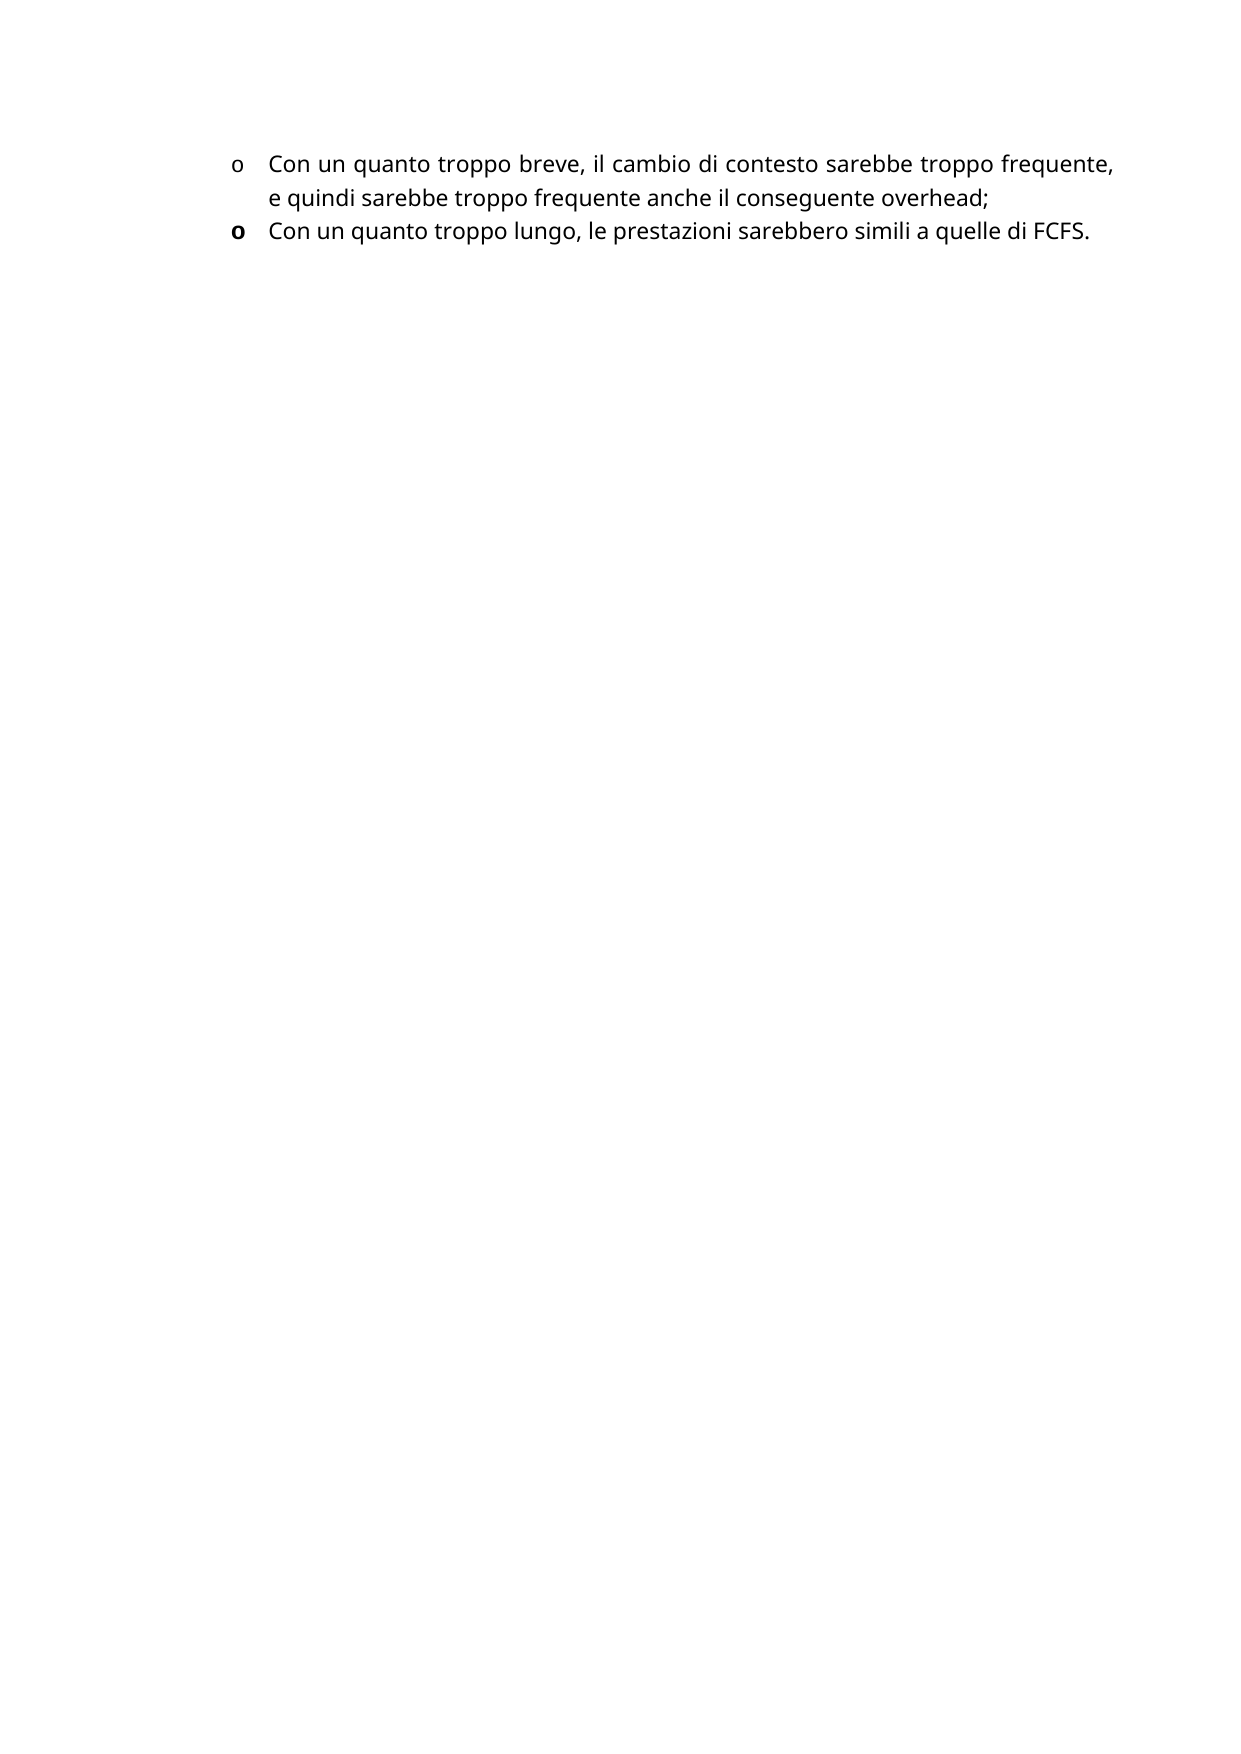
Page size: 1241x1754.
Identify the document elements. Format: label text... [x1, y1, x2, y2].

list Con un quanto troppo breve, il cambio di contesto sarebbe troppo frequente, e quindi sarebbe troppo frequente anche il conseguente overhead; [231, 148, 1122, 213]
list Con un quanto troppo lungo, le prestazioni sarebbero simili a quelle di FCFS. [231, 215, 1122, 247]
